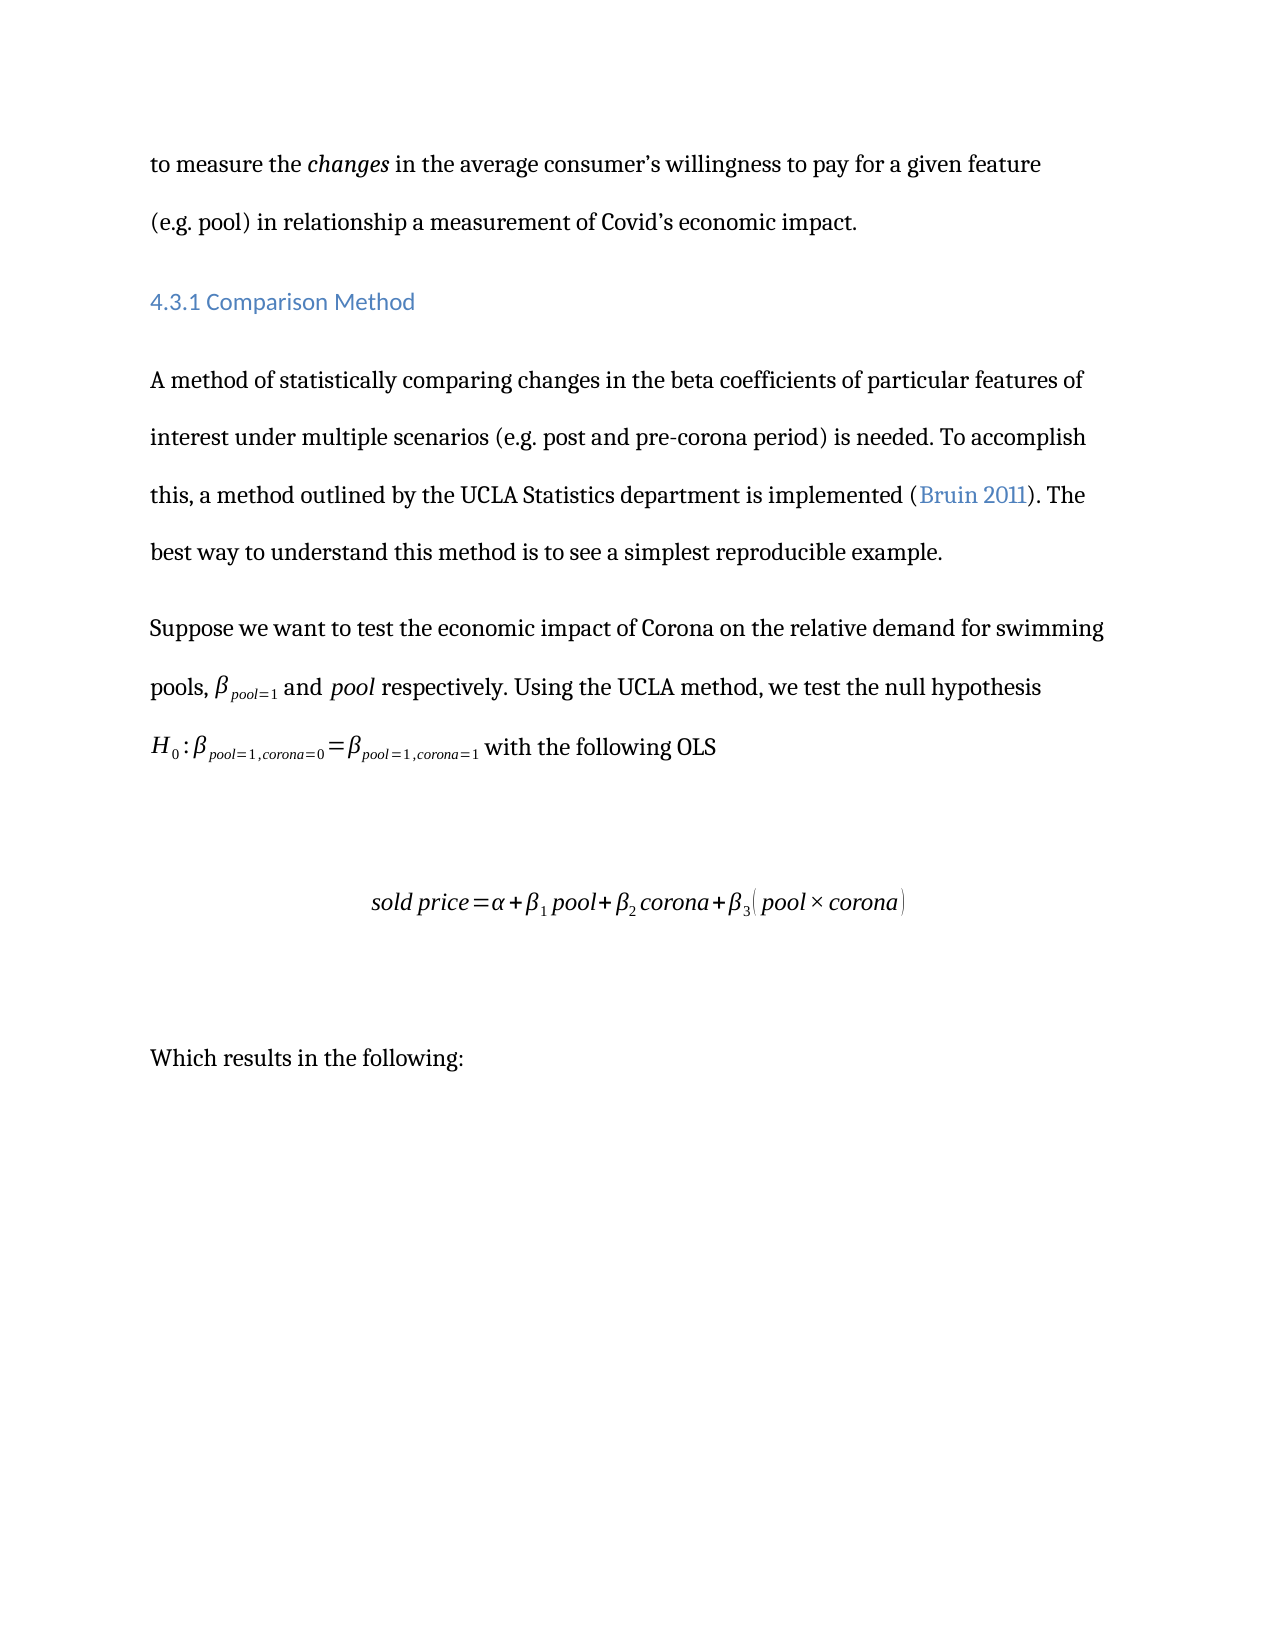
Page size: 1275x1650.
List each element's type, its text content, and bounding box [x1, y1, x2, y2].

text A method of statistically comparing changes in the beta coefficients of particular features of interest under multiple scenarios (e.g. post and pre-corona period) is needed. To accomplish this, a method outlined by the UCLA Statistics department is implemented (Bruin 2011). The best way to understand this method is to see a simplest reproducible example. [150, 366, 1125, 567]
text Suppose we want to test the economic impact of Corona on the relative demand for swimming pools, and respectively. Using the UCLA method, we test the null hypothesis with the following OLS [150, 614, 1125, 763]
subtitle 4.3.1 Comparison Method [150, 286, 1125, 316]
text Which results in the following: [150, 1044, 1125, 1072]
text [150, 150, 1125, 236]
